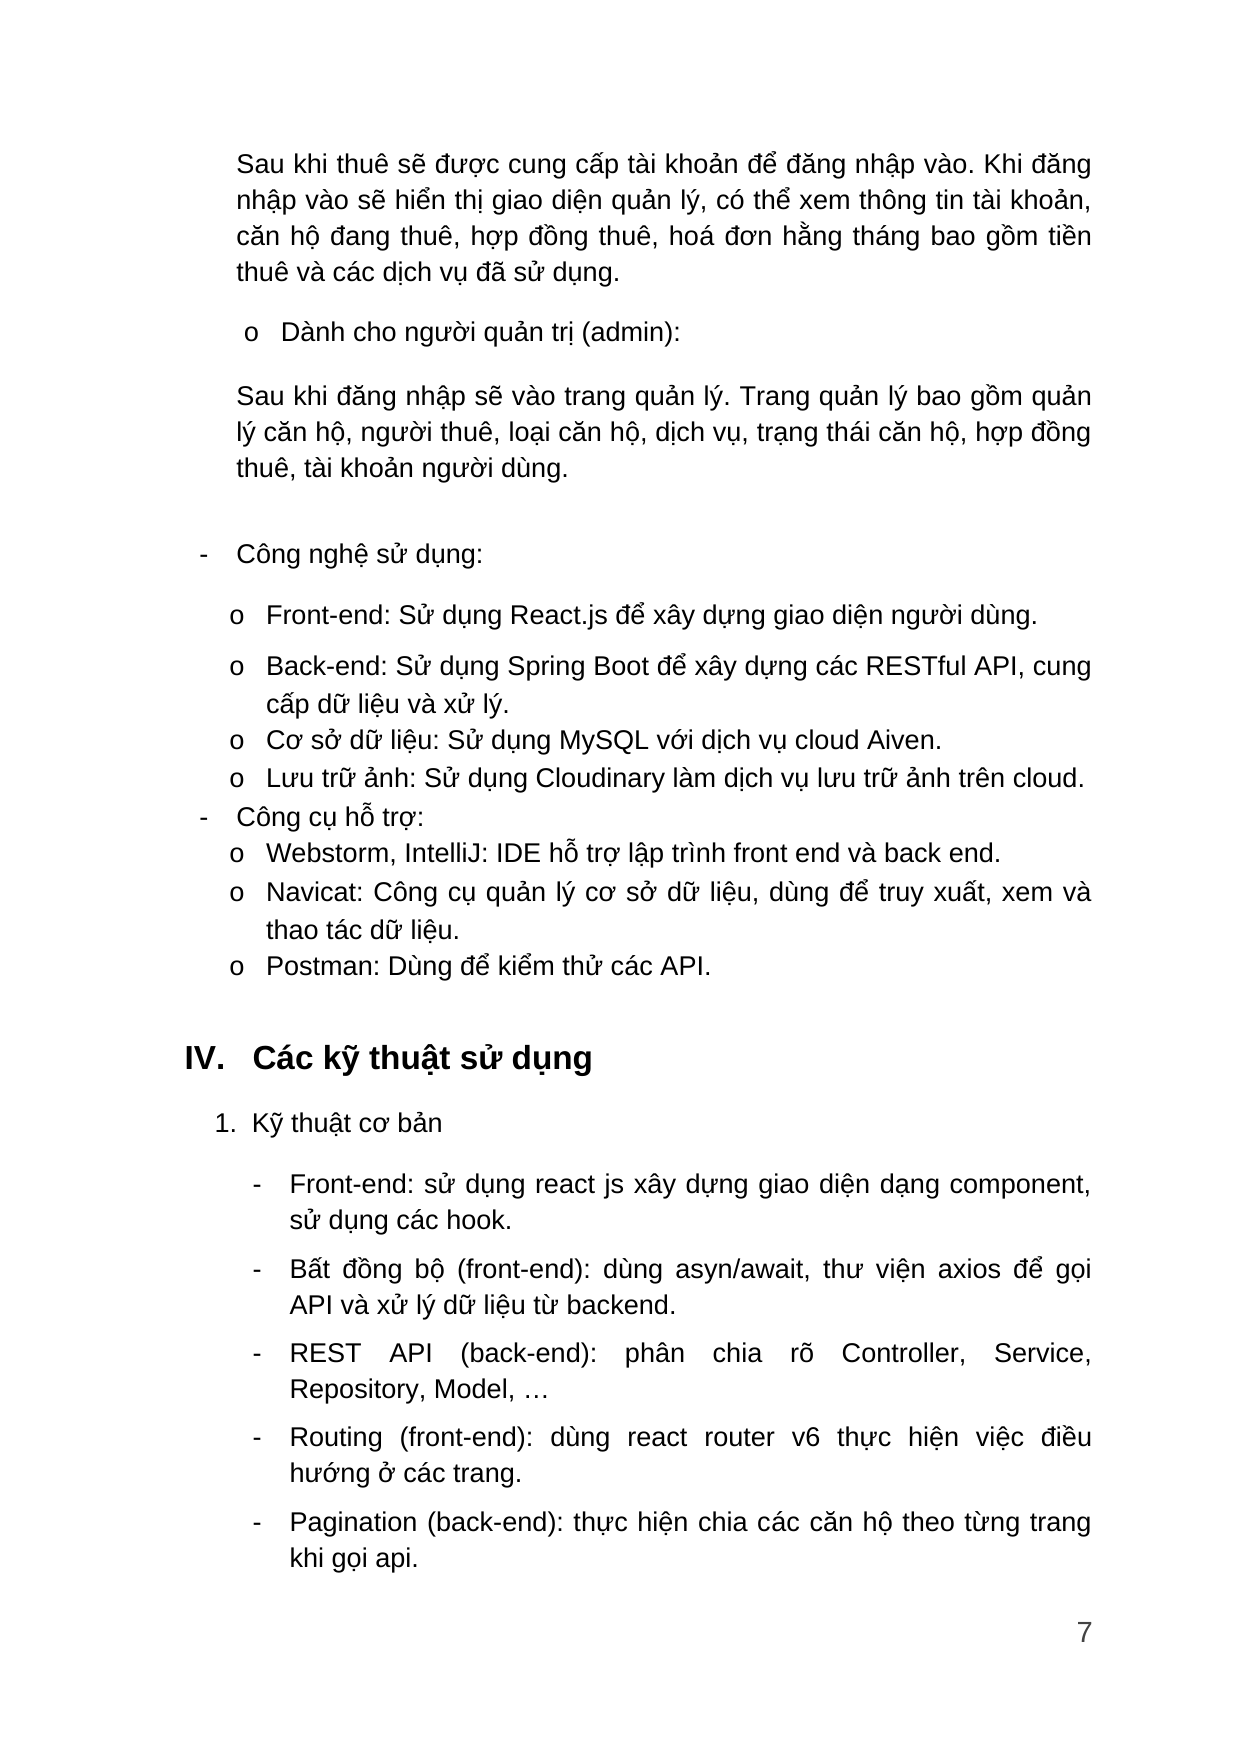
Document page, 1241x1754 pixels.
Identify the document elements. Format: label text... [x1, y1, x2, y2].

list Routing (front-end): dùng react router v6 thực hiện việc điều hướng ở các trang. [252, 1421, 1092, 1489]
list Công nghệ sử dụng: [199, 538, 1092, 569]
list Front-end: sử dụng react js xây dựng giao diện dạng component, sử dụng các hook. [252, 1168, 1092, 1236]
list REST API (back-end): phân chia rõ Controller, Service, Repository, Model, … [252, 1337, 1092, 1404]
list Navicat: Công cụ quản lý cơ sở dữ liệu, dùng để truy xuất, xem và thao tác dữ liệu. [228, 876, 1092, 945]
list Bất đồng bộ (front-end): dùng asyn/await, thư viện axios để gọi API và xử lý dữ liệu từ backend. [252, 1253, 1092, 1320]
text Sau khi đăng nhập sẽ vào trang quản lý. Trang quản lý bao gồm quản lý căn hộ, người thuê, loại căn hộ, dịch vụ, trạng thái căn hộ, hợp đồng thuê, tài khoản người dùng. [236, 380, 1092, 483]
list Lưu trữ ảnh: Sử dụng Cloudinary làm dịch vụ lưu trữ ảnh trên cloud. [228, 762, 1092, 796]
list Dành cho người quản trị (admin): [243, 316, 1092, 350]
list Front-end: Sử dụng React.js để xây dựng giao diện người dùng. [228, 599, 1092, 632]
list Cơ sở dữ liệu: Sử dụng MySQL với dịch vụ cloud Aiven. [228, 724, 1092, 757]
list Webstorm, IntelliJ: IDE hỗ trợ lập trình front end và back end. [228, 837, 1092, 871]
list Postman: Dùng để kiểm thử các API. [228, 950, 1092, 983]
list Công cụ hỗ trợ: [199, 801, 1092, 832]
list Kỹ thuật cơ bản [214, 1107, 1092, 1139]
text Sau khi thuê sẽ được cung cấp tài khoản để đăng nhập vào. Khi đăng nhập vào sẽ hiển thị giao diện quản lý, có thể xem thông tin tài khoản, căn hộ đang thuê, hợp đồng thuê, hoá đơn hằng tháng bao gồm tiền thuê và các dịch vụ đã sử dụng. [236, 148, 1092, 287]
subtitle Các kỹ thuật sử dụng [184, 1038, 1092, 1077]
list Back-end: Sử dụng Spring Boot để xây dựng các RESTful API, cung cấp dữ liệu và xử lý. [228, 650, 1092, 719]
list Pagination (back-end): thực hiện chia các căn hộ theo từng trang khi gọi api. [252, 1506, 1092, 1573]
